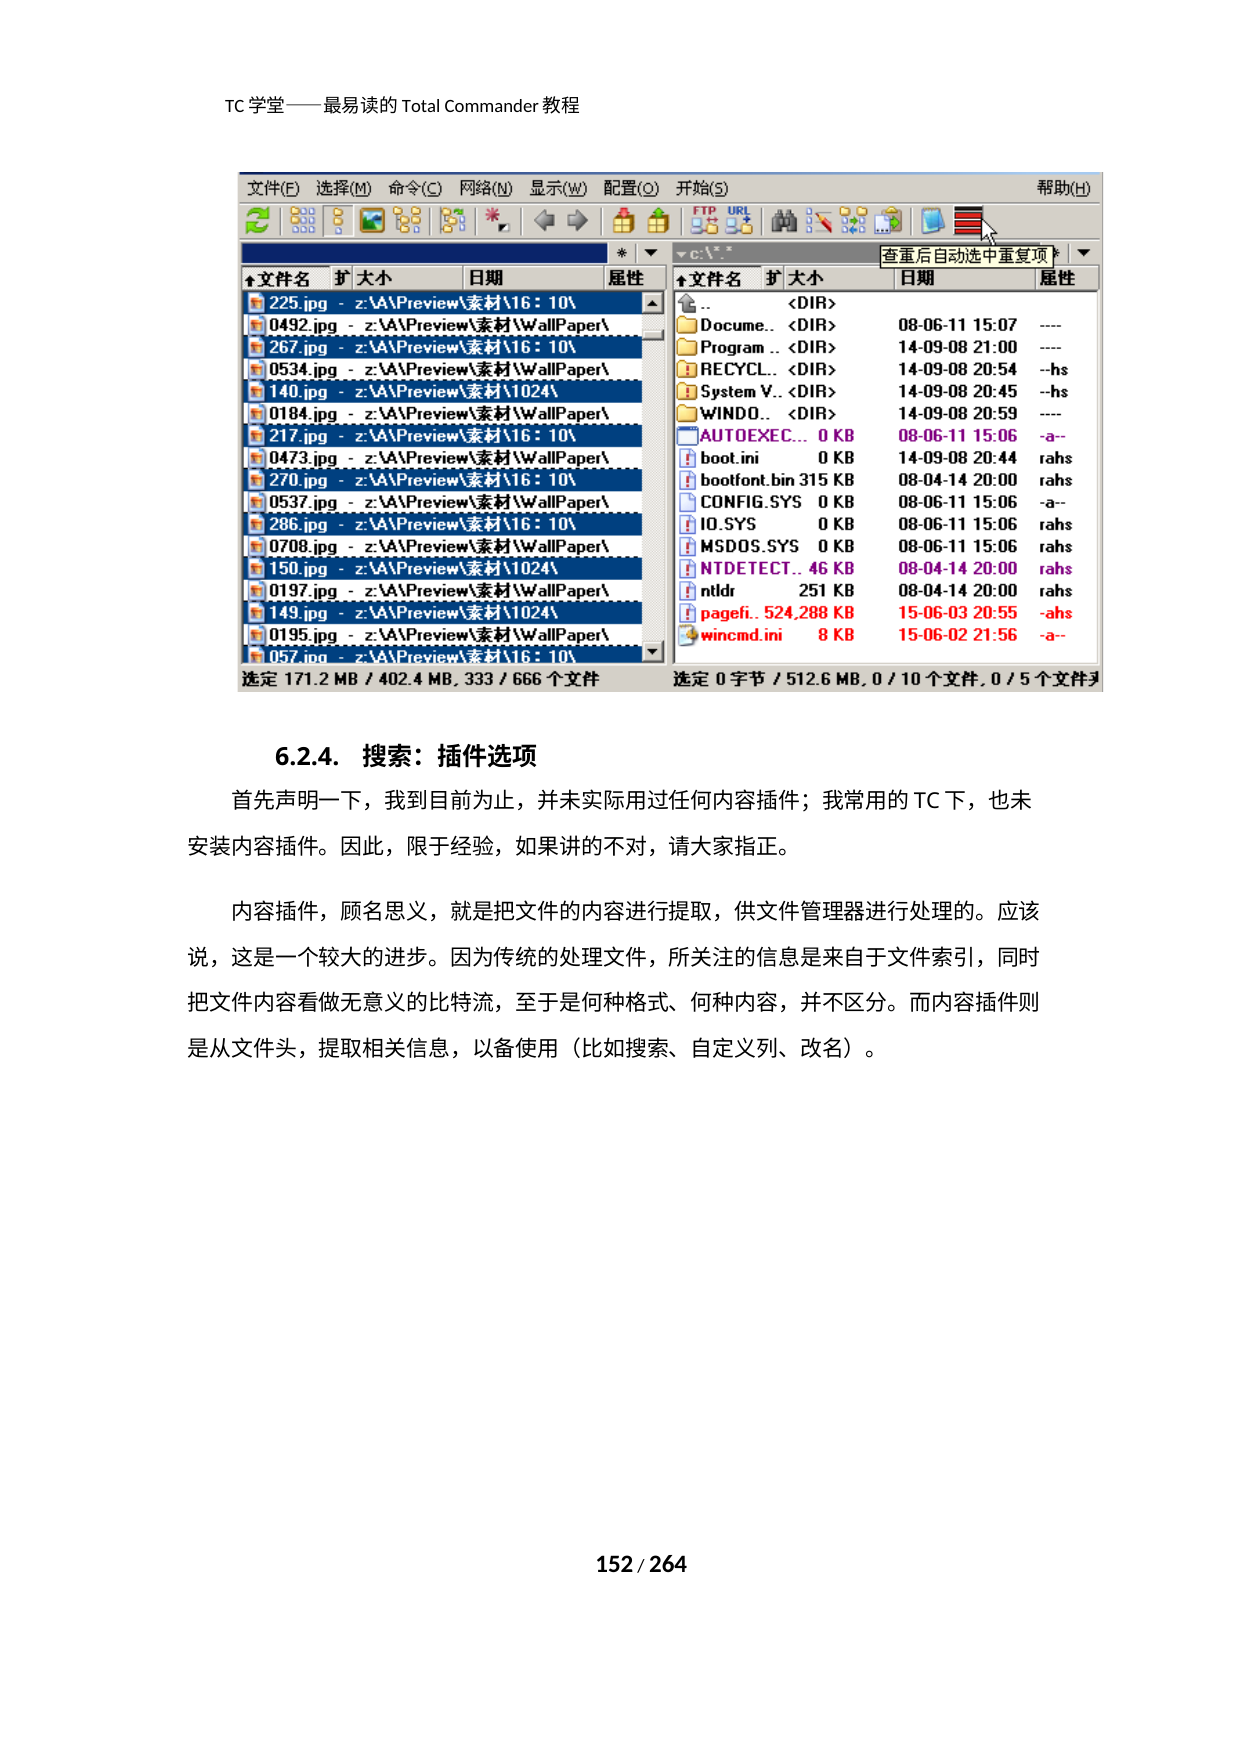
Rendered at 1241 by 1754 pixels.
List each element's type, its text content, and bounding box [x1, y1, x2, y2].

text 内容插件，顾名思义，就是把文件的内容进行提取，供文件管理器进行处理的。应该说，这是一个较大的进步。因为传统的处理文件，所关注的信息是来自于文件索引，同时把文件内容看做无意义的比特流，至于是何种格式、何种内容，并不区分。而内容插件则是从文件头，提取相关信息，以备使用（比如搜索、自定义列、改名）。 [187, 890, 1053, 1067]
text 首先声明一下，我到目前为止，并未实际用过任何内容插件；我常用的TC下，也未安装内容插件。因此，限于经验，如果讲的不对，请大家指正。 [187, 779, 1053, 865]
subtitle 搜索：插件选项 [275, 735, 1053, 775]
picture [237, 172, 1104, 692]
